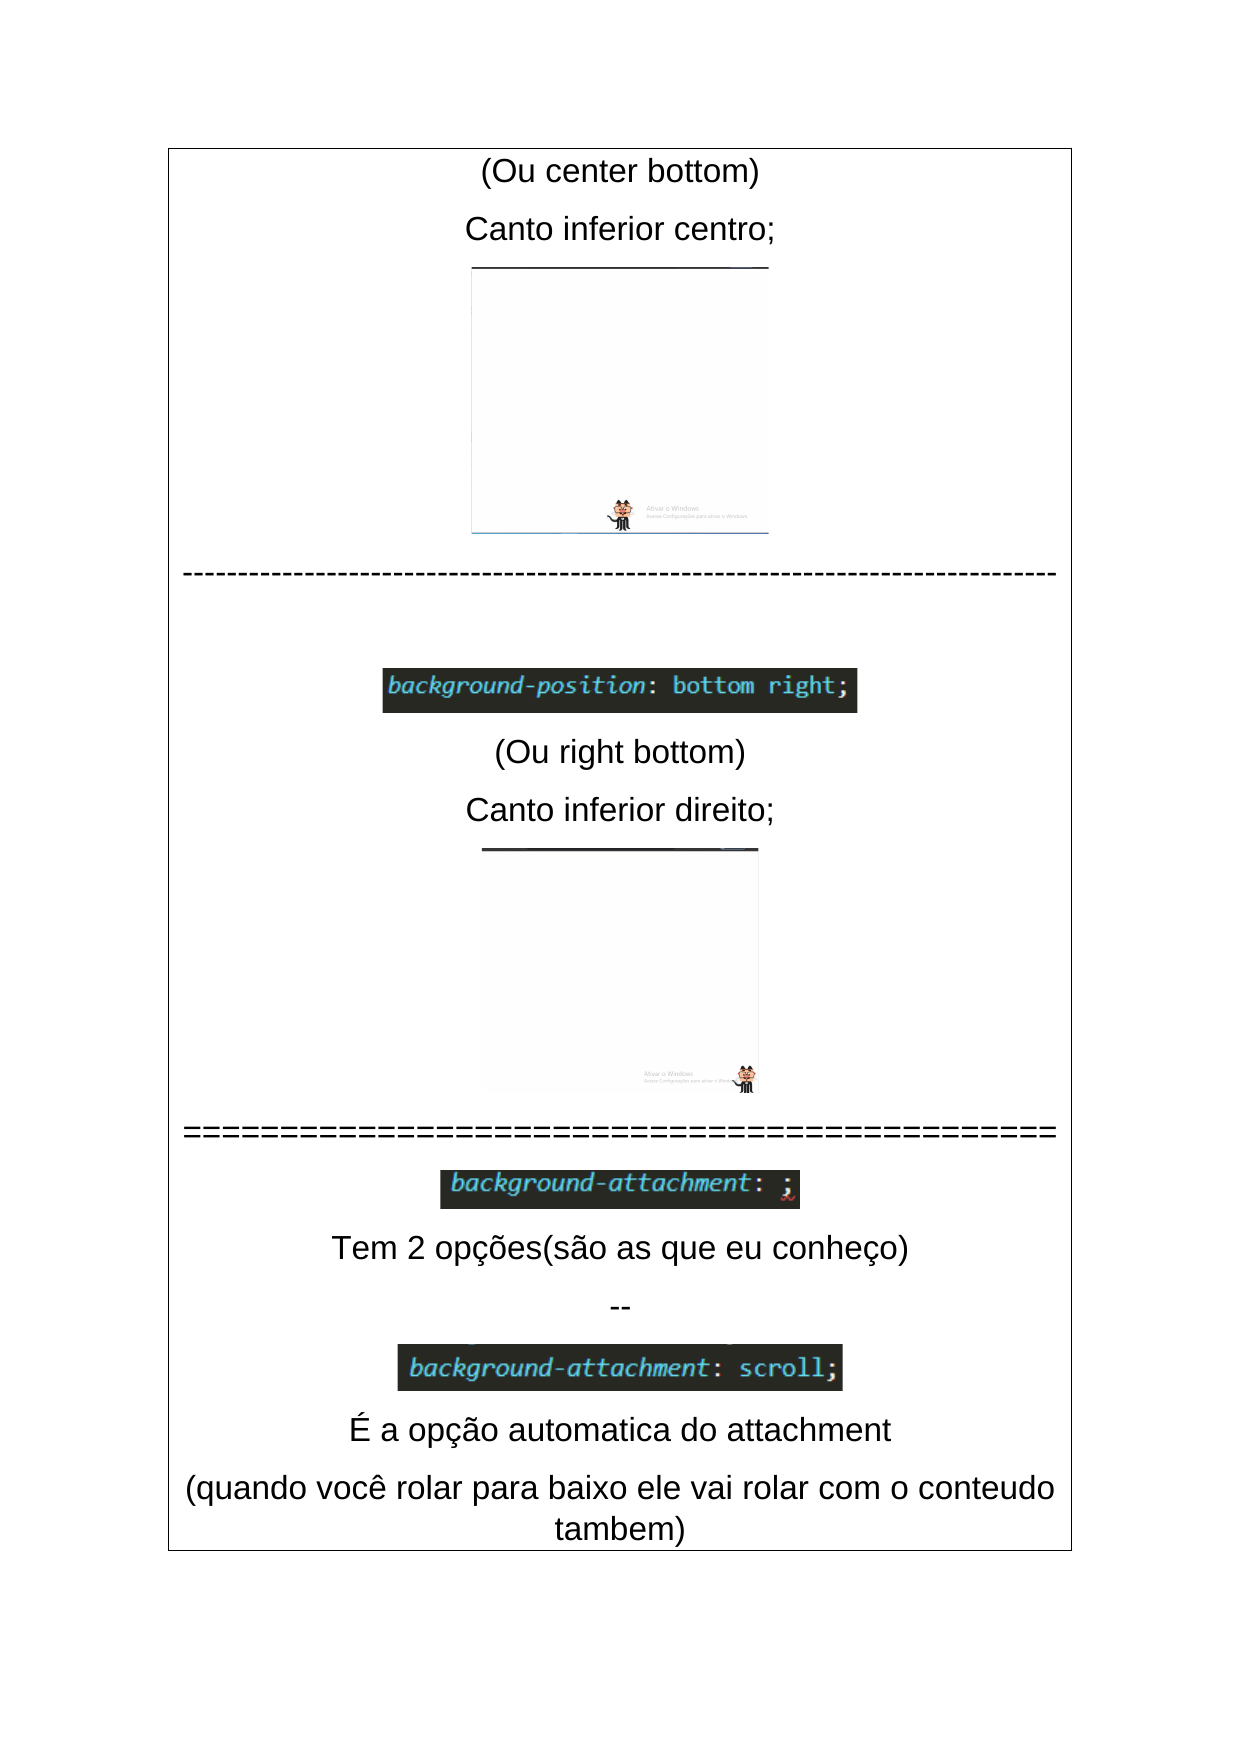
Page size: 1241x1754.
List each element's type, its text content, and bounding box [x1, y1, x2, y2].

text Tem 2 opções(são as que eu conheço) [169, 1225, 1071, 1266]
picture [440, 1170, 800, 1209]
picture [397, 1344, 843, 1391]
text Canto inferior direito; [169, 787, 1071, 828]
text (Ou center bottom) [169, 149, 1071, 189]
text ============================================= [169, 1109, 1071, 1150]
text -- [169, 1283, 1071, 1324]
text É a opção automatica do attachment [169, 1407, 1071, 1448]
picture [382, 668, 858, 713]
text ------------------------------------------------------------------------------- [169, 549, 1071, 591]
picture [471, 267, 769, 534]
text Canto inferior centro; [169, 206, 1071, 247]
text (quando você rolar para baixo ele vai rolar com o conteudo tambem) [169, 1465, 1071, 1550]
text (Ou right bottom) [169, 729, 1071, 770]
picture [481, 848, 759, 1093]
